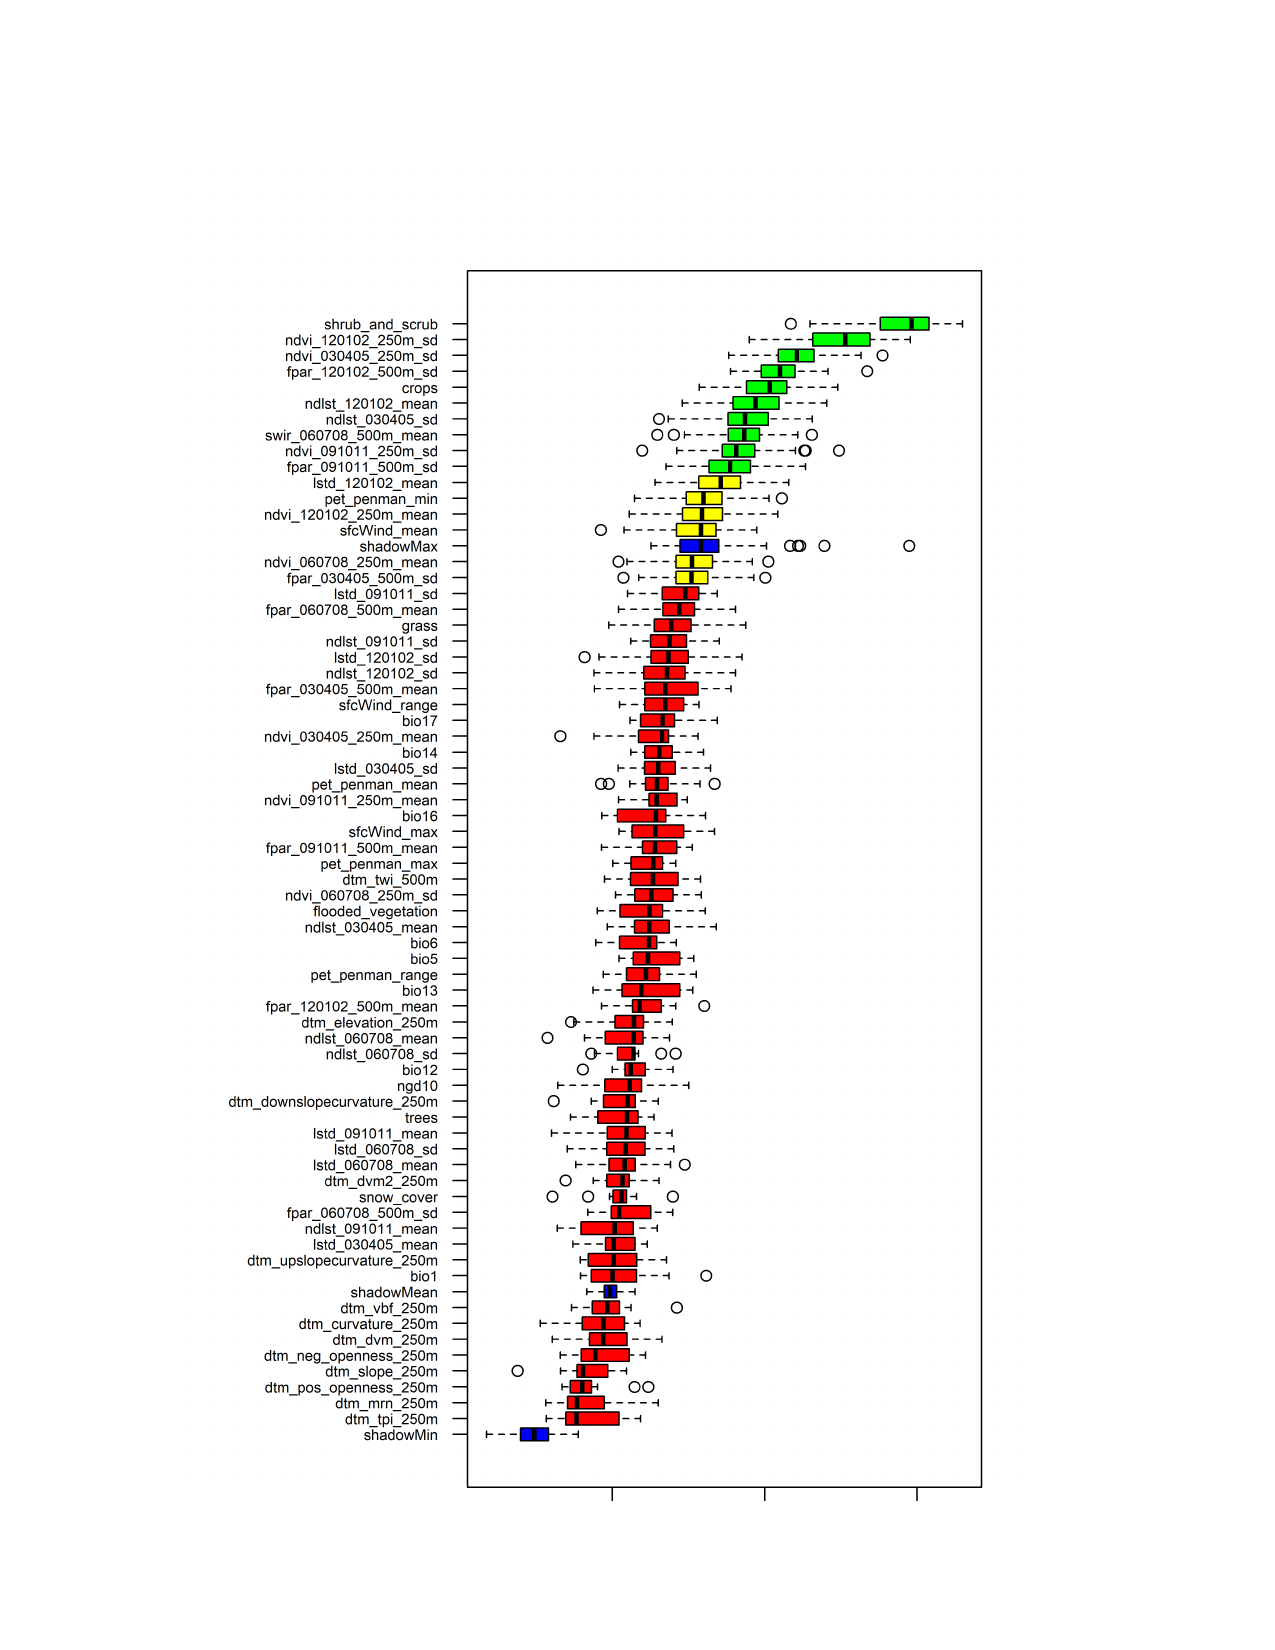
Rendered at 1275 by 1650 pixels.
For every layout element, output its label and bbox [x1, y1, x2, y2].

picture [168, 150, 1044, 1501]
